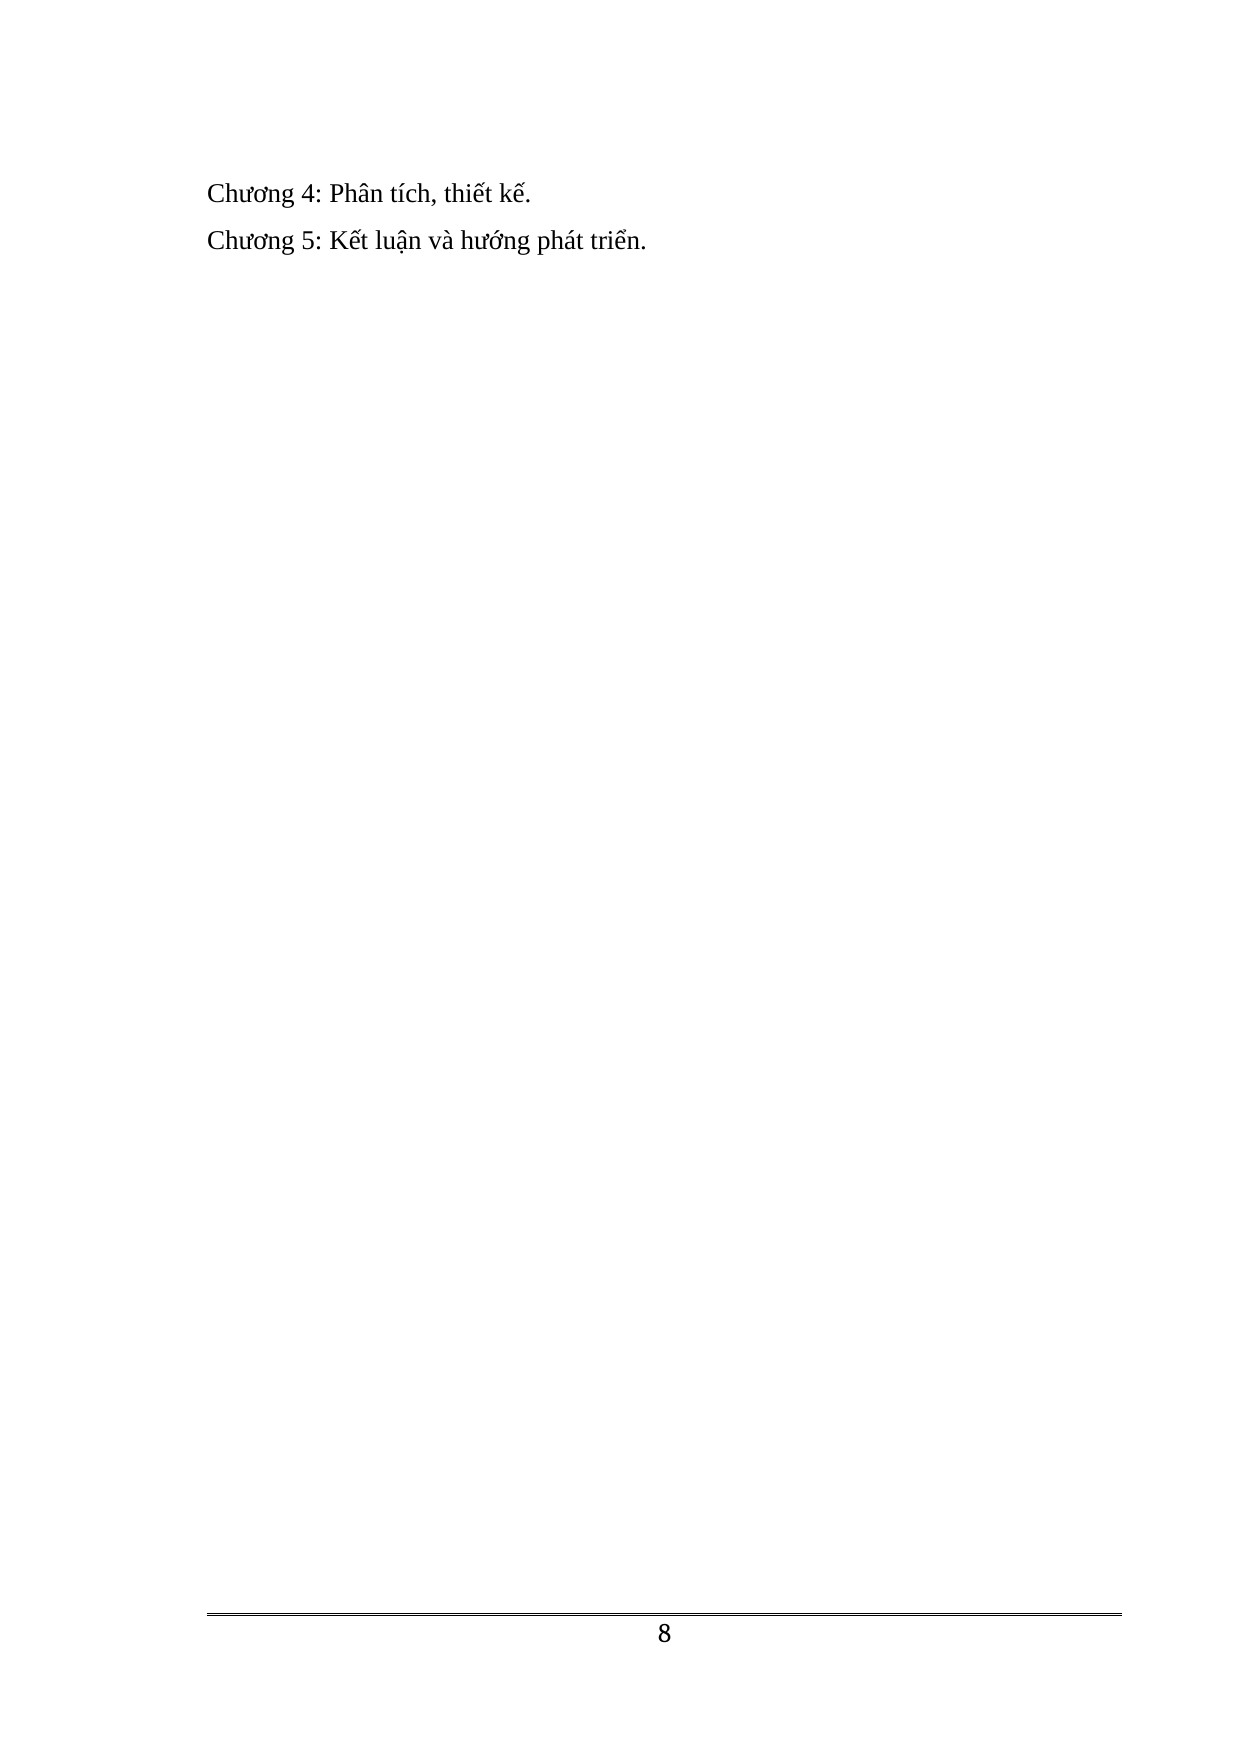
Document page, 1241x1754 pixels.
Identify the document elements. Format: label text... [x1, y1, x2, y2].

text Chương 4: Phân tích, thiết kế. [207, 177, 1122, 208]
text Chương 5: Kết luận và hướng phát triển. [207, 224, 1122, 255]
